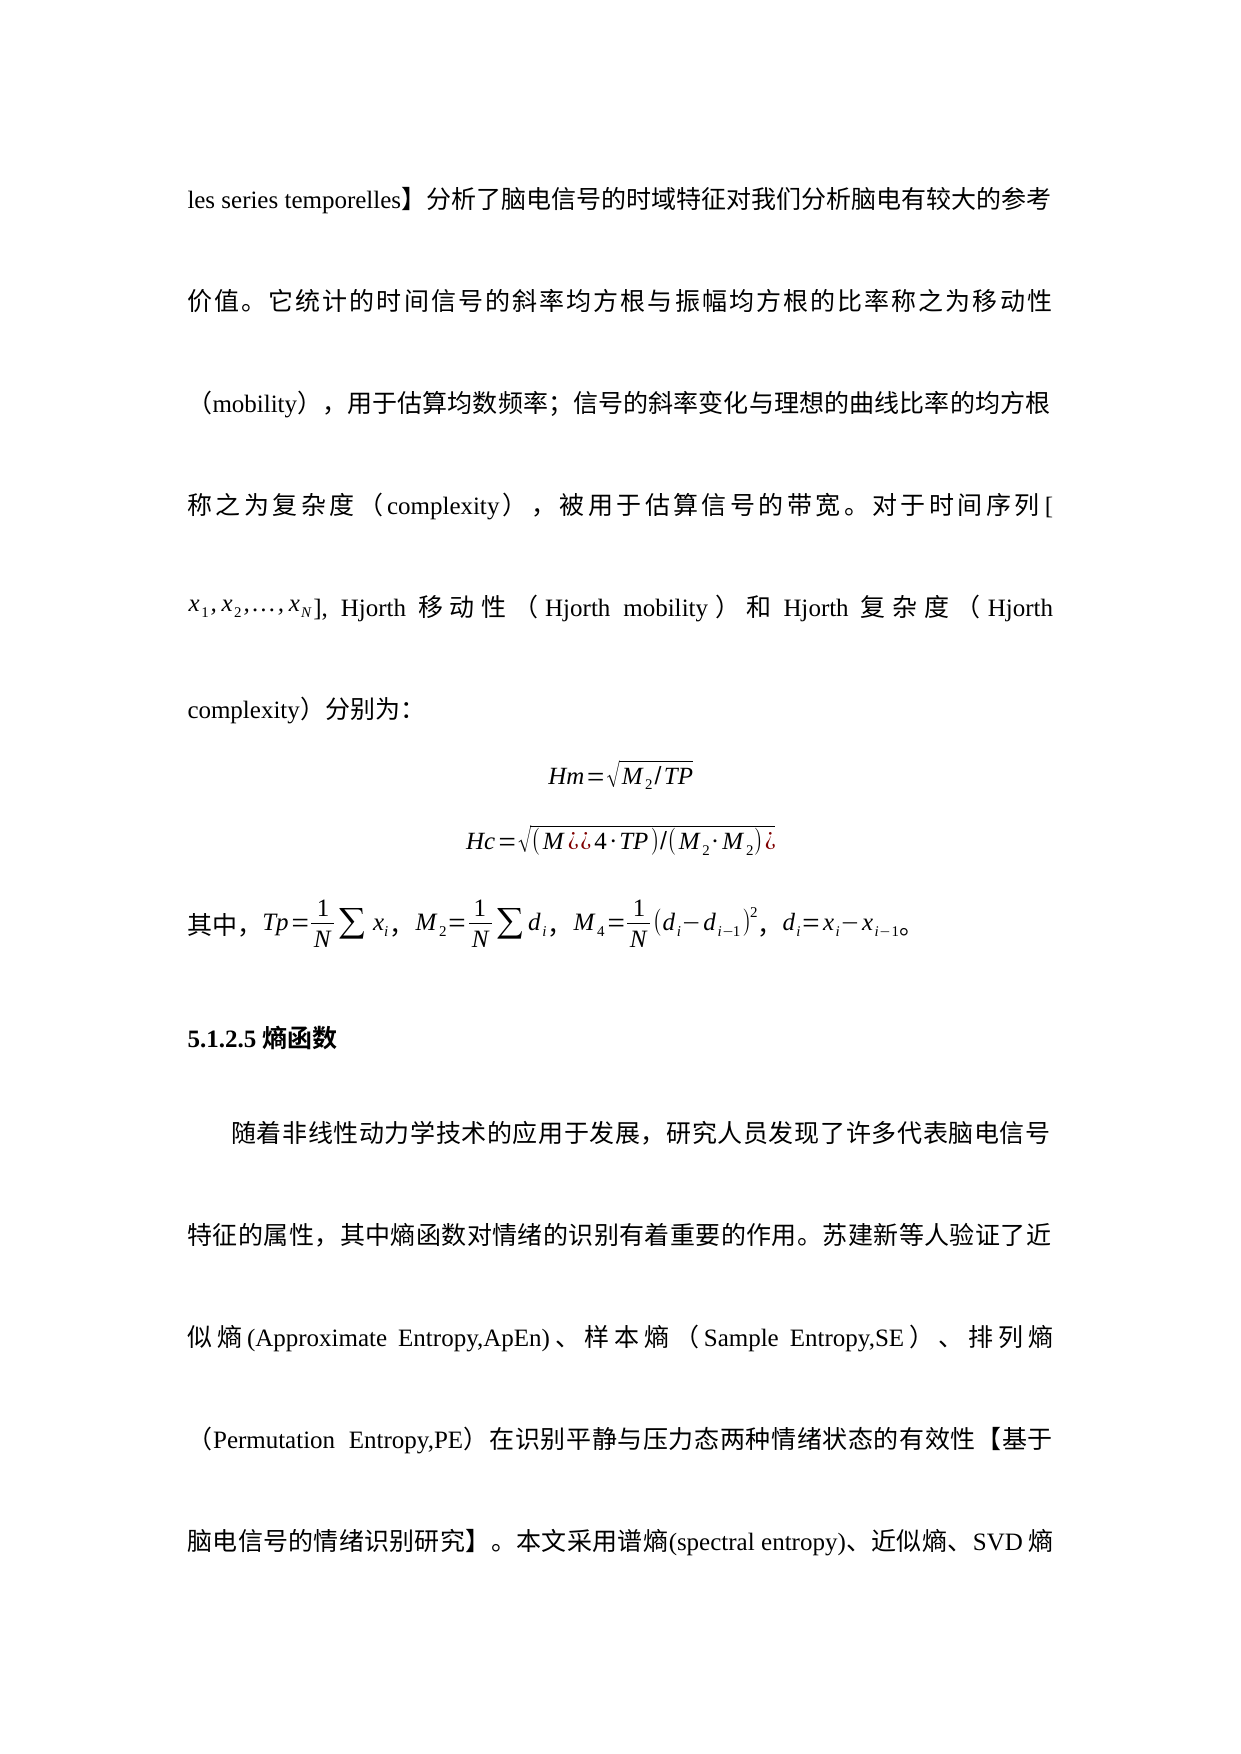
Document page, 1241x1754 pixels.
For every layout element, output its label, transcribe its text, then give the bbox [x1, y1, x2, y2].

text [187, 164, 1053, 741]
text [187, 1098, 1053, 1573]
text 其中，，，，。 [187, 890, 1053, 958]
subtitle 5.1.2.5 熵函数 [187, 1003, 1053, 1071]
